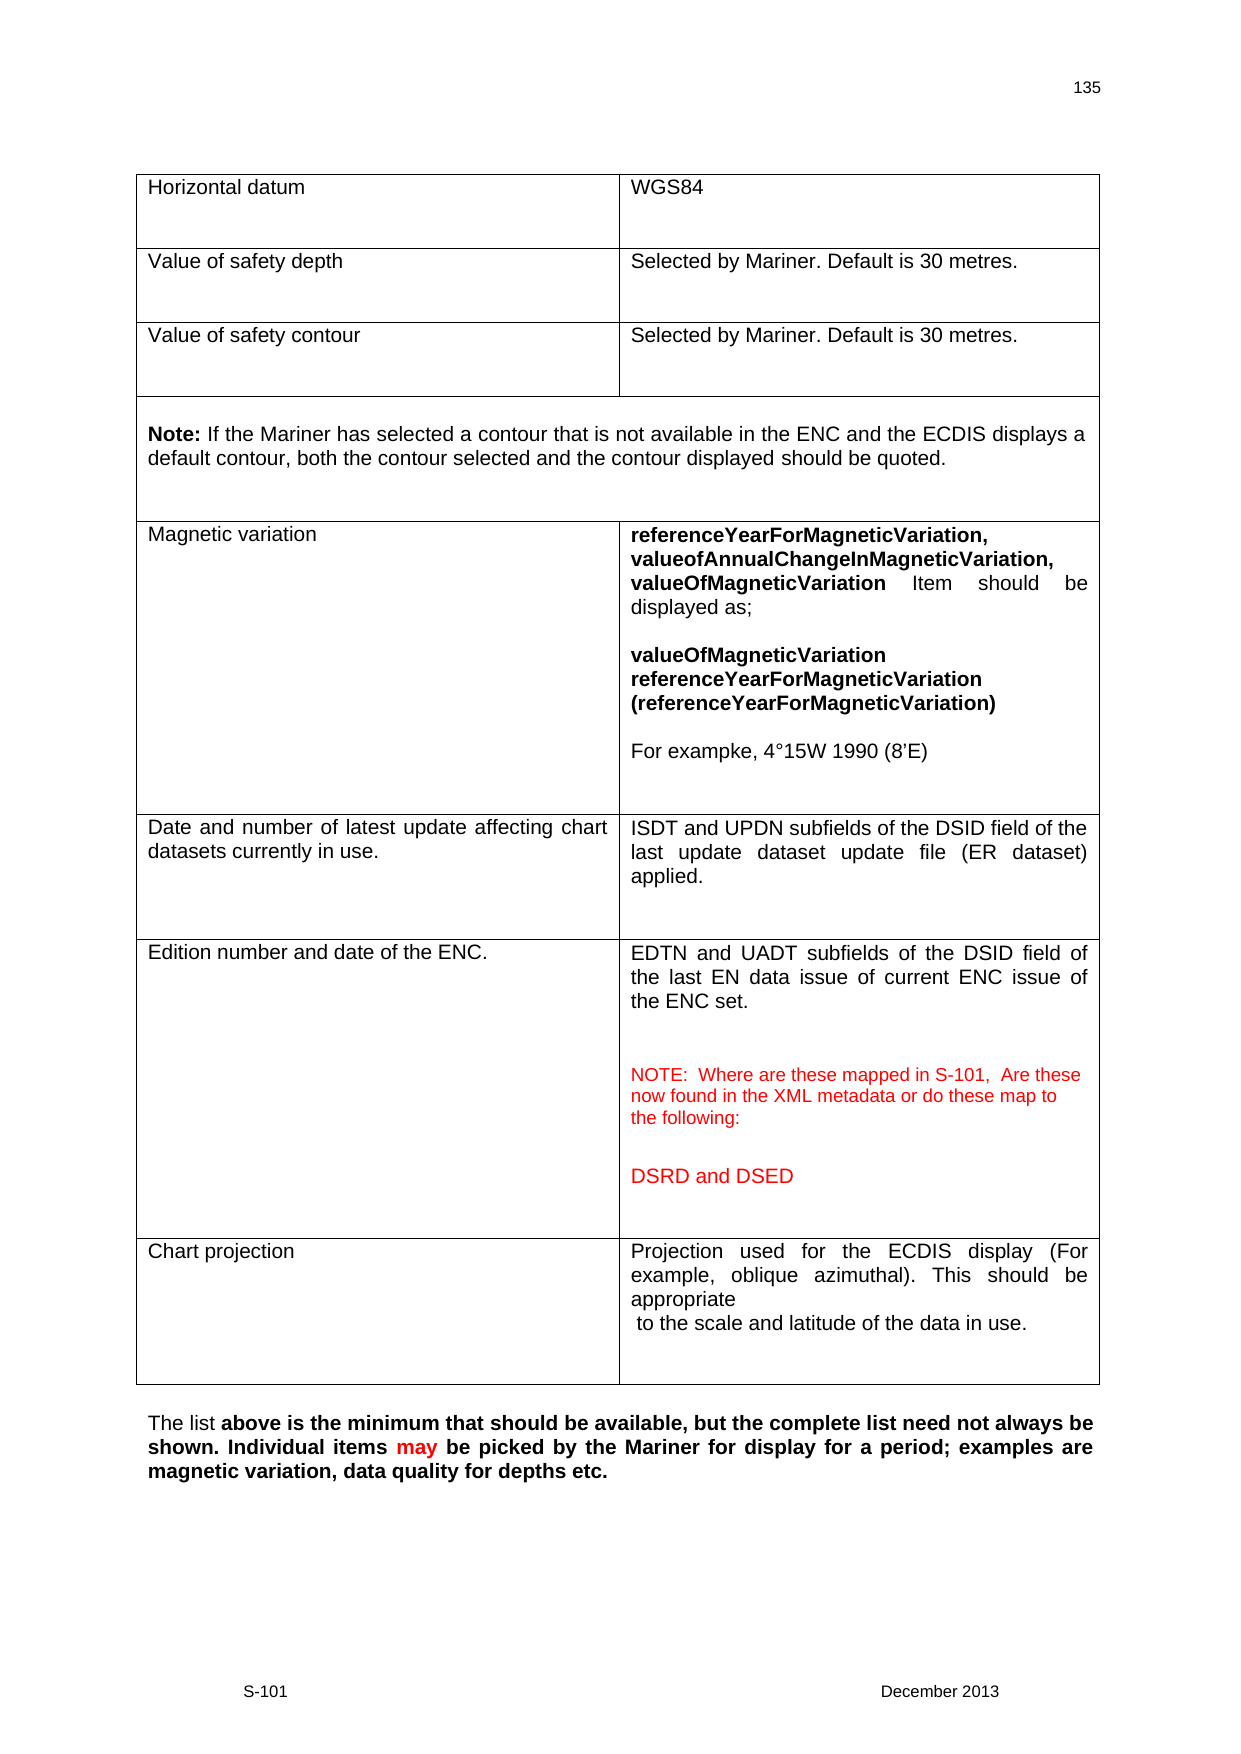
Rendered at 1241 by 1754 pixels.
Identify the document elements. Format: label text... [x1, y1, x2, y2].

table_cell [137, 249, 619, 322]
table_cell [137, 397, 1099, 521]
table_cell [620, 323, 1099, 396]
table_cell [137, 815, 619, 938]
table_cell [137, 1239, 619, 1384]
text The list above is the minimum that should be available, but the complete list need not always be shown. Individual items may be picked by the Mariner for display for a period; examples are magnetic variation, data quality for depths etc. [148, 1411, 1094, 1482]
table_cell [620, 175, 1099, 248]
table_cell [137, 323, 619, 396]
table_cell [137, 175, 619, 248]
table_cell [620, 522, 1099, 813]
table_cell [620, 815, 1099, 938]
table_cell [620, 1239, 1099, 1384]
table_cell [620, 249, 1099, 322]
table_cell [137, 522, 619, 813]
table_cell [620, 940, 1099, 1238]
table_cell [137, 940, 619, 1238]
